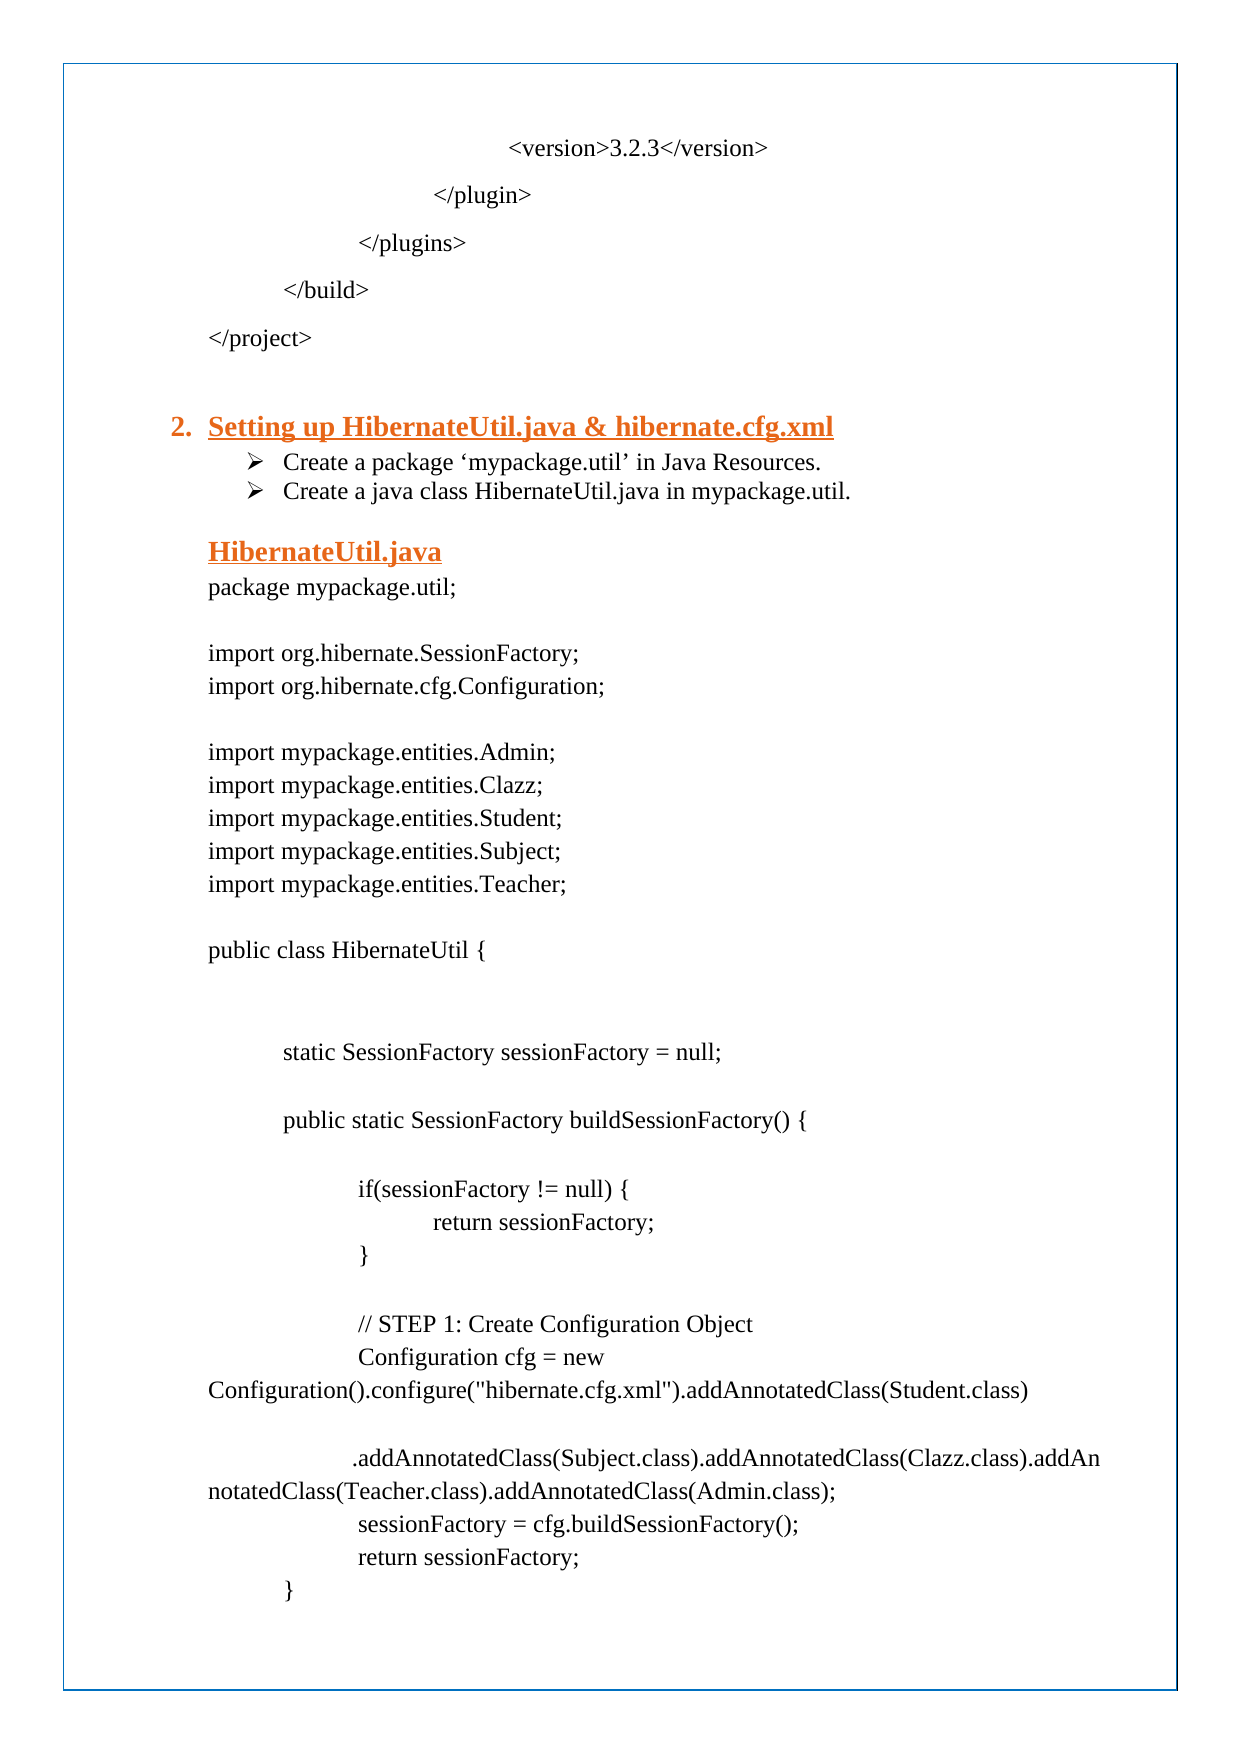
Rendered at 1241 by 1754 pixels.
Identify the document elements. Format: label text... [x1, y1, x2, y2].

list if(sessionFactory != null) { [208, 1174, 1106, 1203]
list import mypackage.entities.Clazz; [208, 770, 1106, 799]
list import org.hibernate.cfg.Configuration; [208, 671, 1106, 700]
list } [208, 1575, 1106, 1604]
list // STEP 1: Create Configuration Object [208, 1309, 1106, 1337]
list import mypackage.entities.Student; [208, 803, 1106, 832]
list sessionFactory = cfg.buildSessionFactory(); [208, 1509, 1106, 1538]
text </plugins> [208, 228, 1106, 257]
list return sessionFactory; [208, 1207, 1106, 1236]
list } [208, 1240, 1106, 1269]
list Create a package ‘mypackage.util’ in Java Resources. [245, 447, 1106, 476]
list public class HibernateUtil { [208, 936, 1106, 964]
list package mypackage.util; [208, 572, 1106, 601]
list import mypackage.entities.Teacher; [208, 869, 1106, 898]
list static SessionFactory sessionFactory = null; [208, 1037, 1106, 1066]
list HibernateUtil.java [208, 534, 1106, 567]
list import org.hibernate.SessionFactory; [208, 638, 1106, 667]
list return sessionFactory; [208, 1542, 1106, 1571]
list public static SessionFactory buildSessionFactory() { [208, 1106, 1106, 1134]
text <version>3.2.3</version> [208, 133, 1106, 162]
text </build> [208, 275, 1106, 304]
list import mypackage.entities.Admin; [208, 737, 1106, 766]
list .addAnnotatedClass(Subject.class).addAnnotatedClass(Clazz.class).addAnnotatedClass(Teacher.class).addAnnotatedClass(Admin.class); [208, 1408, 1106, 1505]
list Create a java class HibernateUtil.java in mypackage.util. [245, 476, 1106, 505]
list Setting up HibernateUtil.java & hibernate.cfg.xml [170, 409, 1106, 442]
text </project> [208, 323, 1106, 352]
list Configuration cfg = new Configuration().configure("hibernate.cfg.xml").addAnnotatedClass(Student.class) [208, 1342, 1106, 1403]
text </plugin> [208, 180, 1106, 209]
list import mypackage.entities.Subject; [208, 836, 1106, 865]
